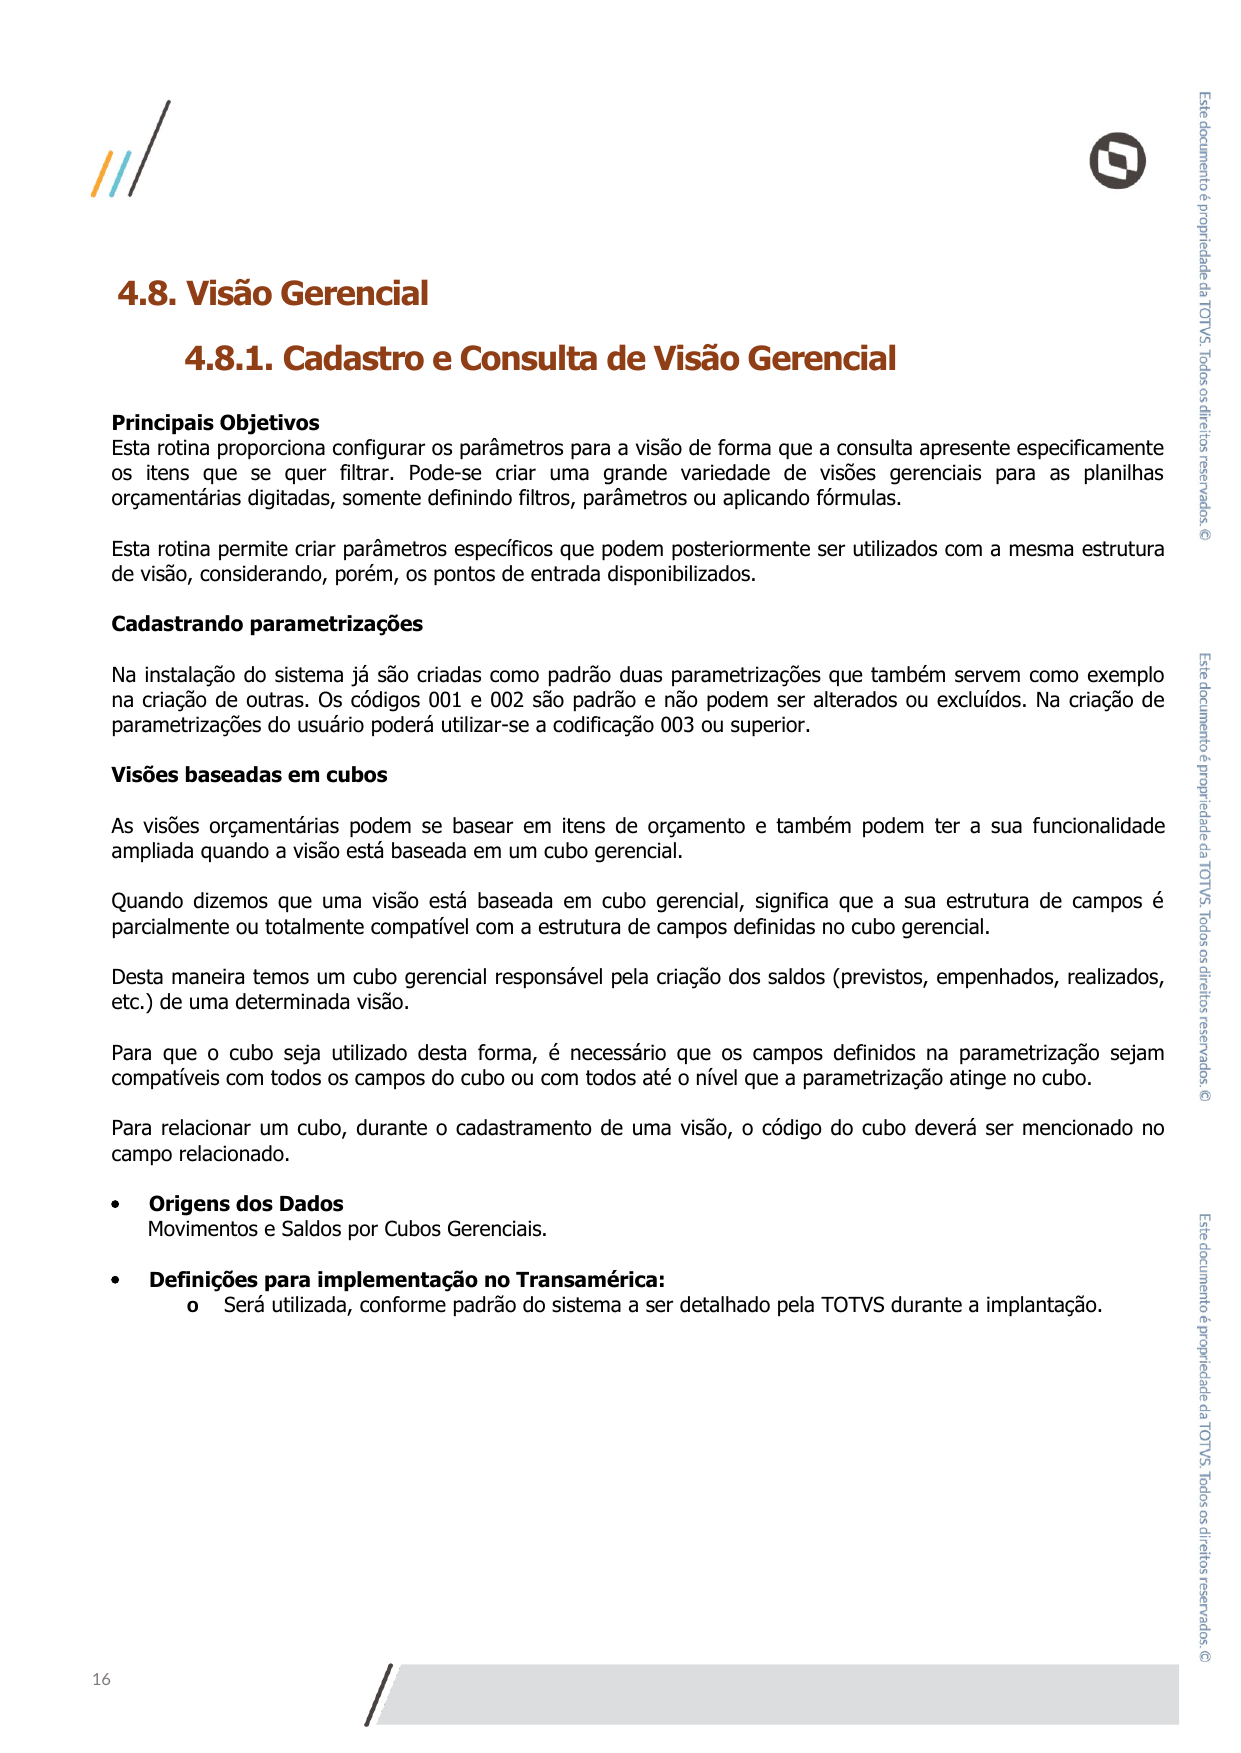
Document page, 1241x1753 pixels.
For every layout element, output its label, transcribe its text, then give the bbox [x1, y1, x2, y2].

text Desta maneira temos um cubo gerencial responsável pela criação dos saldos (previstos, empenhados, realizados, etc.) de uma determinada visão. [111, 964, 1166, 1014]
text Esta rotina proporciona configurar os parâmetros para a visão de forma que a consulta apresente especificamente os itens que se quer filtrar. Pode-se criar uma grande variedade de visões gerenciais para as planilhas orçamentárias digitadas, somente definindo filtros, parâmetros ou aplicando fórmulas. [111, 434, 1166, 510]
text Esta rotina permite criar parâmetros específicos que podem posteriormente ser utilizados com a mesma estrutura de visão, considerando, porém, os pontos de entrada disponibilizados. [111, 535, 1166, 586]
text Para relacionar um cubo, durante o cadastramento de uma visão, o código do cubo deverá ser mencionado no campo relacionado. [111, 1115, 1166, 1165]
list Visão Gerencial [117, 272, 1166, 312]
text Para que o cubo seja utilizado desta forma, é necessário que os campos definidos na parametrização sejam compatíveis com todos os campos do cubo ou com todos até o nível que a parametrização atinge no cubo. [111, 1039, 1166, 1090]
text As visões orçamentárias podem se basear em itens de orçamento e também podem ter a sua funcionalidade ampliada quando a visão está baseada em um cubo gerencial. [111, 812, 1166, 863]
text Cadastrando parametrizações [111, 611, 1166, 636]
list Será utilizada, conforme padrão do sistema a ser detalhado pela TOTVS durante a implantação. [186, 1292, 1166, 1319]
text Visões baseadas em cubos [111, 762, 1166, 787]
picture [56, 1662, 1180, 1727]
list Definições para implementação no Transamérica: [111, 1266, 1166, 1292]
picture [73, 73, 1211, 1662]
text Movimentos e Saldos por Cubos Gerenciais. [74, 1216, 1166, 1241]
text Quando dizemos que uma visão está baseada em cubo gerencial, significa que a sua estrutura de campos é parcialmente ou totalmente compatível com a estrutura de campos definidas no cubo gerencial. [111, 888, 1166, 938]
list Cadastro e Consulta de Visão Gerencial [184, 337, 1166, 378]
list Origens dos Dados [111, 1191, 1166, 1216]
text Na instalação do sistema já são criadas como padrão duas parametrizações que também servem como exemplo na criação de outras. Os códigos 001 e 002 são padrão e não podem ser alterados ou excluídos. Na criação de parametrizações do usuário poderá utilizar-se a codificação 003 ou superior. [111, 661, 1166, 737]
text Principais Objetivos [111, 409, 1166, 434]
